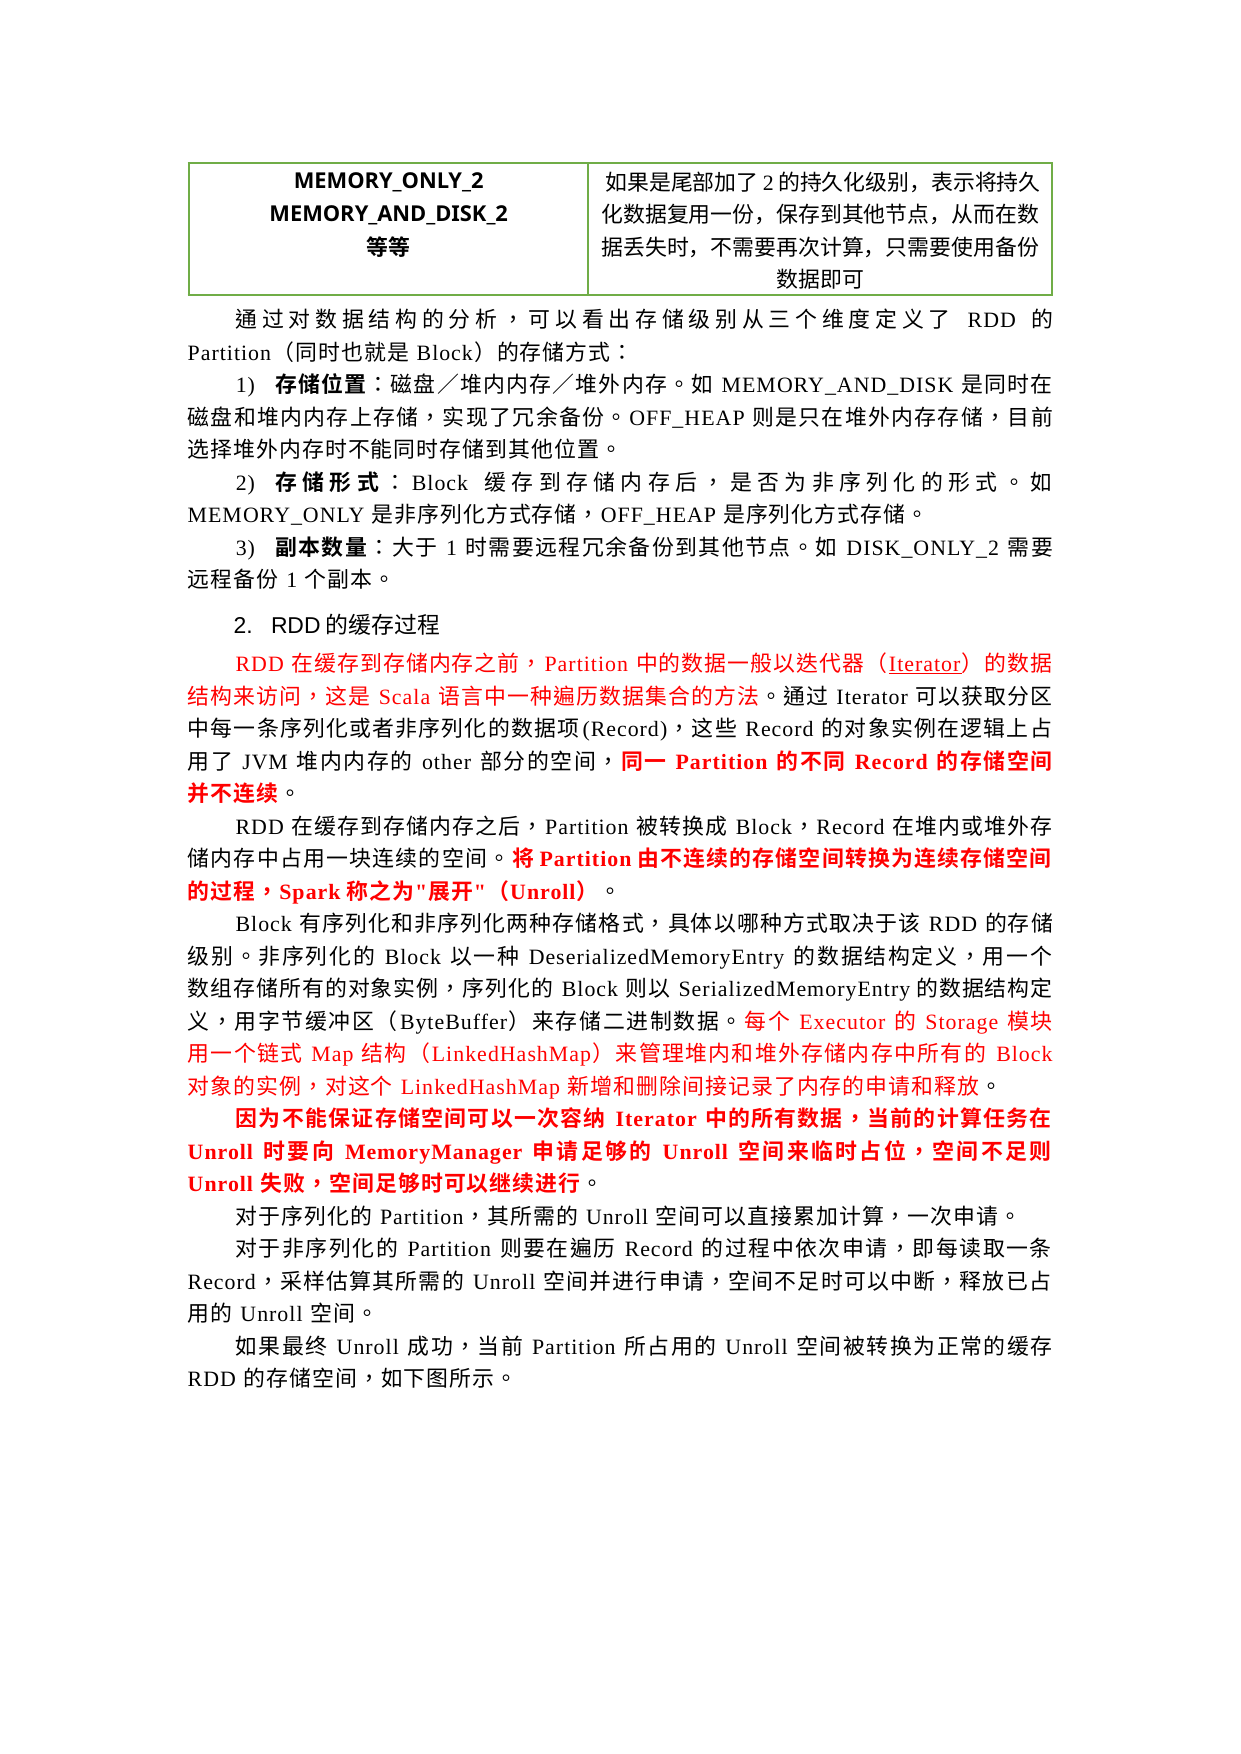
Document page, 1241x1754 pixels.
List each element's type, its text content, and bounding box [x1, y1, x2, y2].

list 存储形式：Block 缓存到存储内存后，是否为非序列化的形式。如 MEMORY_ONLY 是非序列化方式存储，OFF_HEAP 是序列化方式存储。 [187, 465, 1053, 530]
text RDD 在缓存到存储内存之前，Partition 中的数据一般以迭代器（Iterator）的数据结构来访问，这是 Scala 语言中一种遍历数据集合的方法。通过 Iterator 可以获取分区中每一条序列化或者非序列化的数据项(Record)，这些 Record 的对象实例在逻辑上占用了 JVM 堆内内存的 other 部分的空间，同一 Partition 的不同 Record 的存储空间并不连续。 [187, 647, 1053, 809]
text 因为不能保证存储空间可以一次容纳 Iterator 中的所有数据，当前的计算任务在 Unroll 时要向 MemoryManager 申请足够的 Unroll 空间来临时占位，空间不足则 Unroll 失败，空间足够时可以继续进行。 [187, 1102, 1053, 1199]
list 副本数量：大于 1 时需要远程冗余备份到其他节点。如 DISK_ONLY_2 需要远程备份 1 个副本。 [187, 530, 1053, 595]
text Block 有序列化和非序列化两种存储格式，具体以哪种方式取决于该 RDD 的存储级别。非序列化的 Block 以一种 DeserializedMemoryEntry 的数据结构定义，用一个数组存储所有的对象实例，序列化的 Block 则以 SerializedMemoryEntry的数据结构定义，用字节缓冲区（ByteBuffer）来存储二进制数据。每个 Executor 的 Storage 模块用一个链式 Map 结构（LinkedHashMap）来管理堆内和堆外存储内存中所有的 Block 对象的实例，对这个 LinkedHashMap 新增和删除间接记录了内存的申请和释放。 [187, 907, 1053, 1102]
list RDD的缓存过程 [233, 608, 1053, 641]
text 通过对数据结构的分析，可以看出存储级别从三个维度定义了 RDD 的 Partition（同时也就是 Block）的存储方式： [187, 303, 1053, 368]
text 对于序列化的 Partition，其所需的 Unroll 空间可以直接累加计算，一次申请。 [187, 1199, 1053, 1232]
table_cell MEMORY_ONLY_2 MEMORY_AND_DISK_2 等等 [190, 164, 587, 294]
table_cell 如果是尾部加了2的持久化级别，表示将持久化数据复用一份，保存到其他节点，从而在数据丢失时，不需要再次计算，只需要使用备份数据即可 [589, 164, 1051, 294]
text 对于非序列化的 Partition 则要在遍历 Record 的过程中依次申请，即每读取一条 Record，采样估算其所需的 Unroll 空间并进行申请，空间不足时可以中断，释放已占用的 Unroll 空间。 [187, 1232, 1053, 1329]
text 如果最终 Unroll 成功，当前 Partition 所占用的 Unroll 空间被转换为正常的缓存 RDD 的存储空间，如下图所示。 [187, 1329, 1053, 1394]
list 存储位置：磁盘／堆内内存／堆外内存。如 MEMORY_AND_DISK 是同时在磁盘和堆内内存上存储，实现了冗余备份。OFF_HEAP 则是只在堆外内存存储，目前选择堆外内存时不能同时存储到其他位置。 [187, 368, 1053, 465]
text RDD 在缓存到存储内存之后，Partition 被转换成 Block，Record 在堆内或堆外存储内存中占用一块连续的空间。将Partition由不连续的存储空间转换为连续存储空间的过程，Spark称之为"展开"（Unroll）。 [187, 809, 1053, 907]
